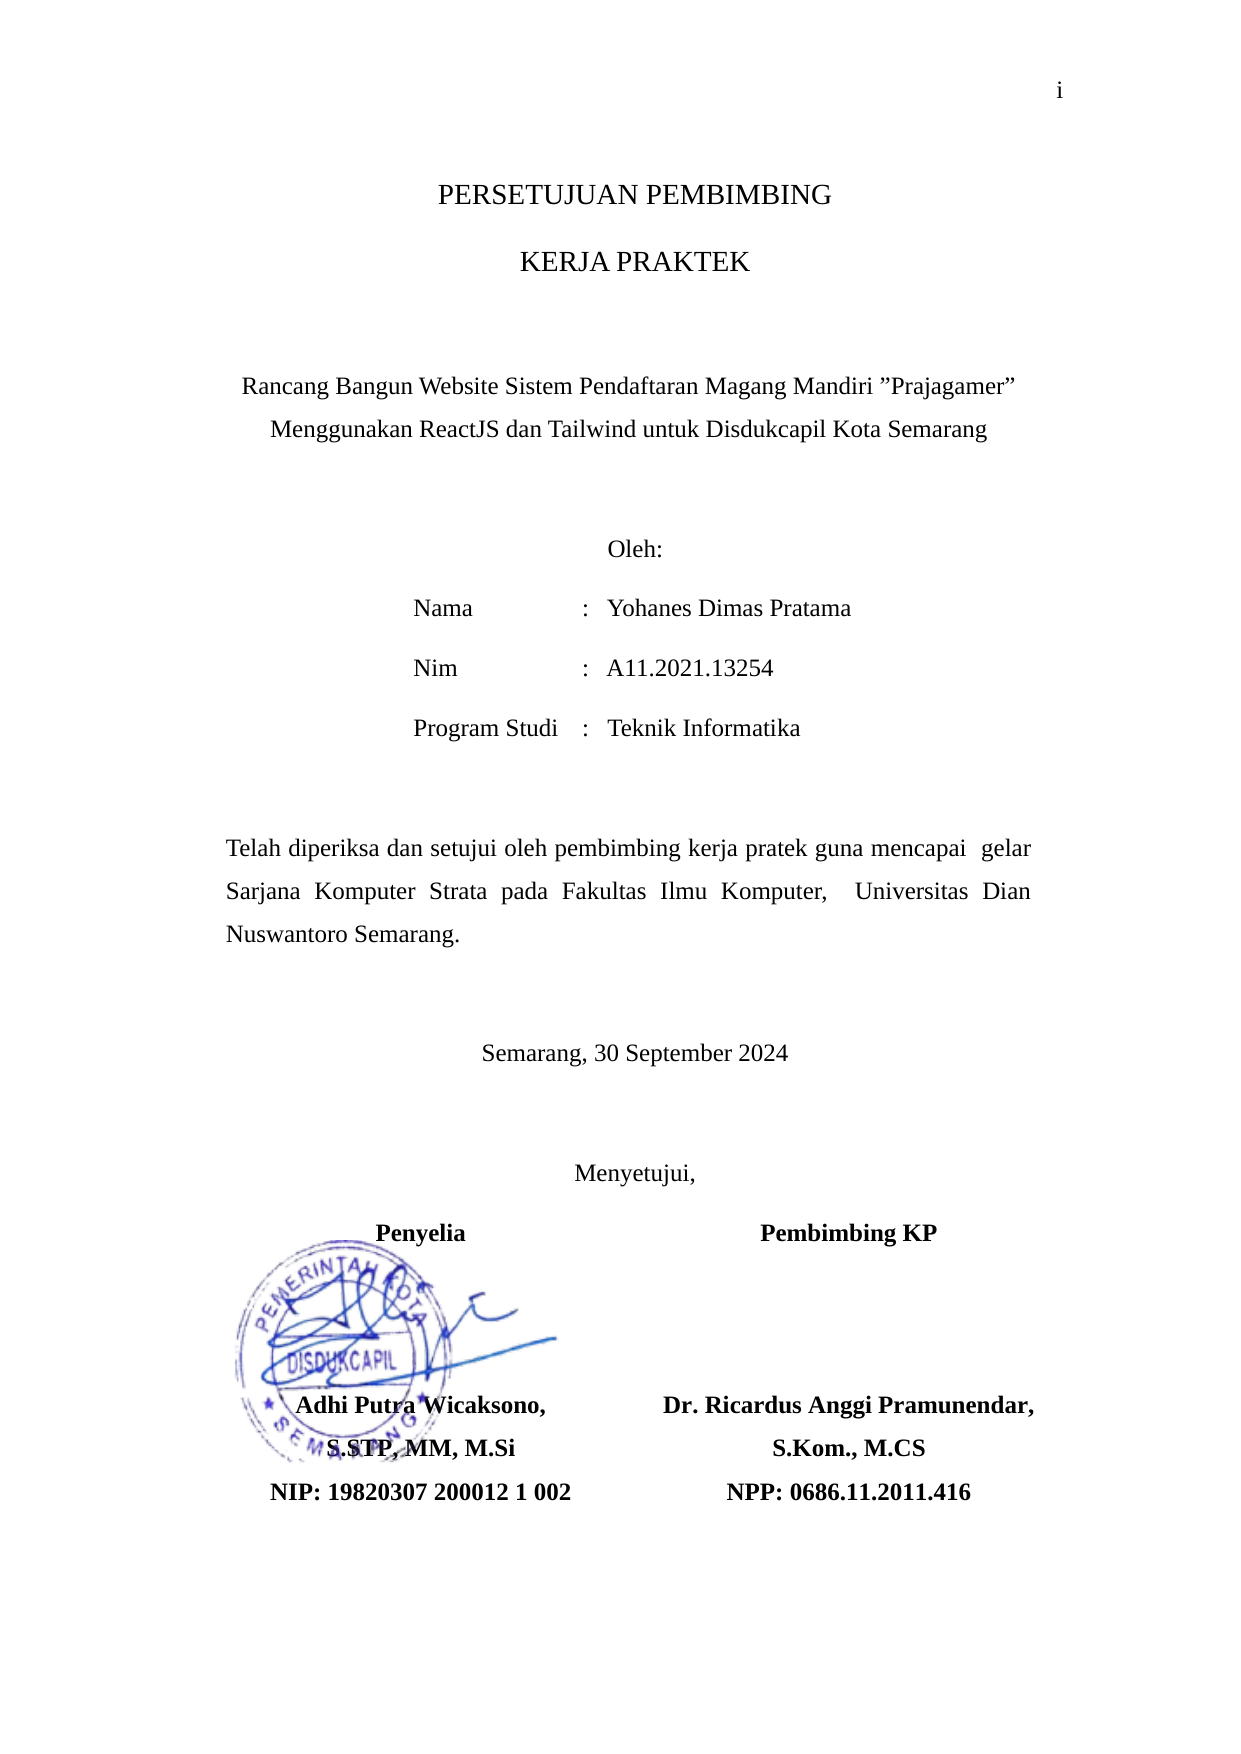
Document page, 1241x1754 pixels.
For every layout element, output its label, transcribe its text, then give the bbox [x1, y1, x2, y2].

table_header Penyelia Adhi Putra Wicaksono, S.STP, MM, M.Si NIP: 19820307 200012 1 002 [207, 1218, 634, 1519]
picture [232, 1240, 576, 1481]
text Menyetujui, [207, 1158, 1063, 1187]
text KERJA PRAKTEK [207, 244, 1063, 278]
text Oleh: [207, 534, 1063, 562]
text Rancang Bangun Website Sistem Pendaftaran Magang Mandiri ”Prajagamer” Menggunakan ReactJS dan Tailwind untuk Disdukcapil Kota Semarang [226, 371, 1032, 443]
text Program Studi : Teknik Informatika [413, 713, 1063, 742]
table_header Pembimbing KP Dr. Ricardus Anggi Pramunendar, S.Kom., M.CS NPP: 0686.11.2011.416 [634, 1218, 1063, 1519]
text Nama : Yohanes Dimas Pratama [413, 593, 1063, 622]
text Nim : A11.2021.13254 [413, 653, 1063, 682]
text Semarang, 30 September 2024 [207, 1038, 1063, 1067]
text PERSETUJUAN PEMBIMBING [207, 177, 1063, 211]
text Telah diperiksa dan setujui oleh pembimbing kerja pratek guna mencapai gelar Sarjana Komputer Strata pada Fakultas Ilmu Komputer, Universitas Dian Nuswantoro Semarang. [226, 833, 1032, 948]
